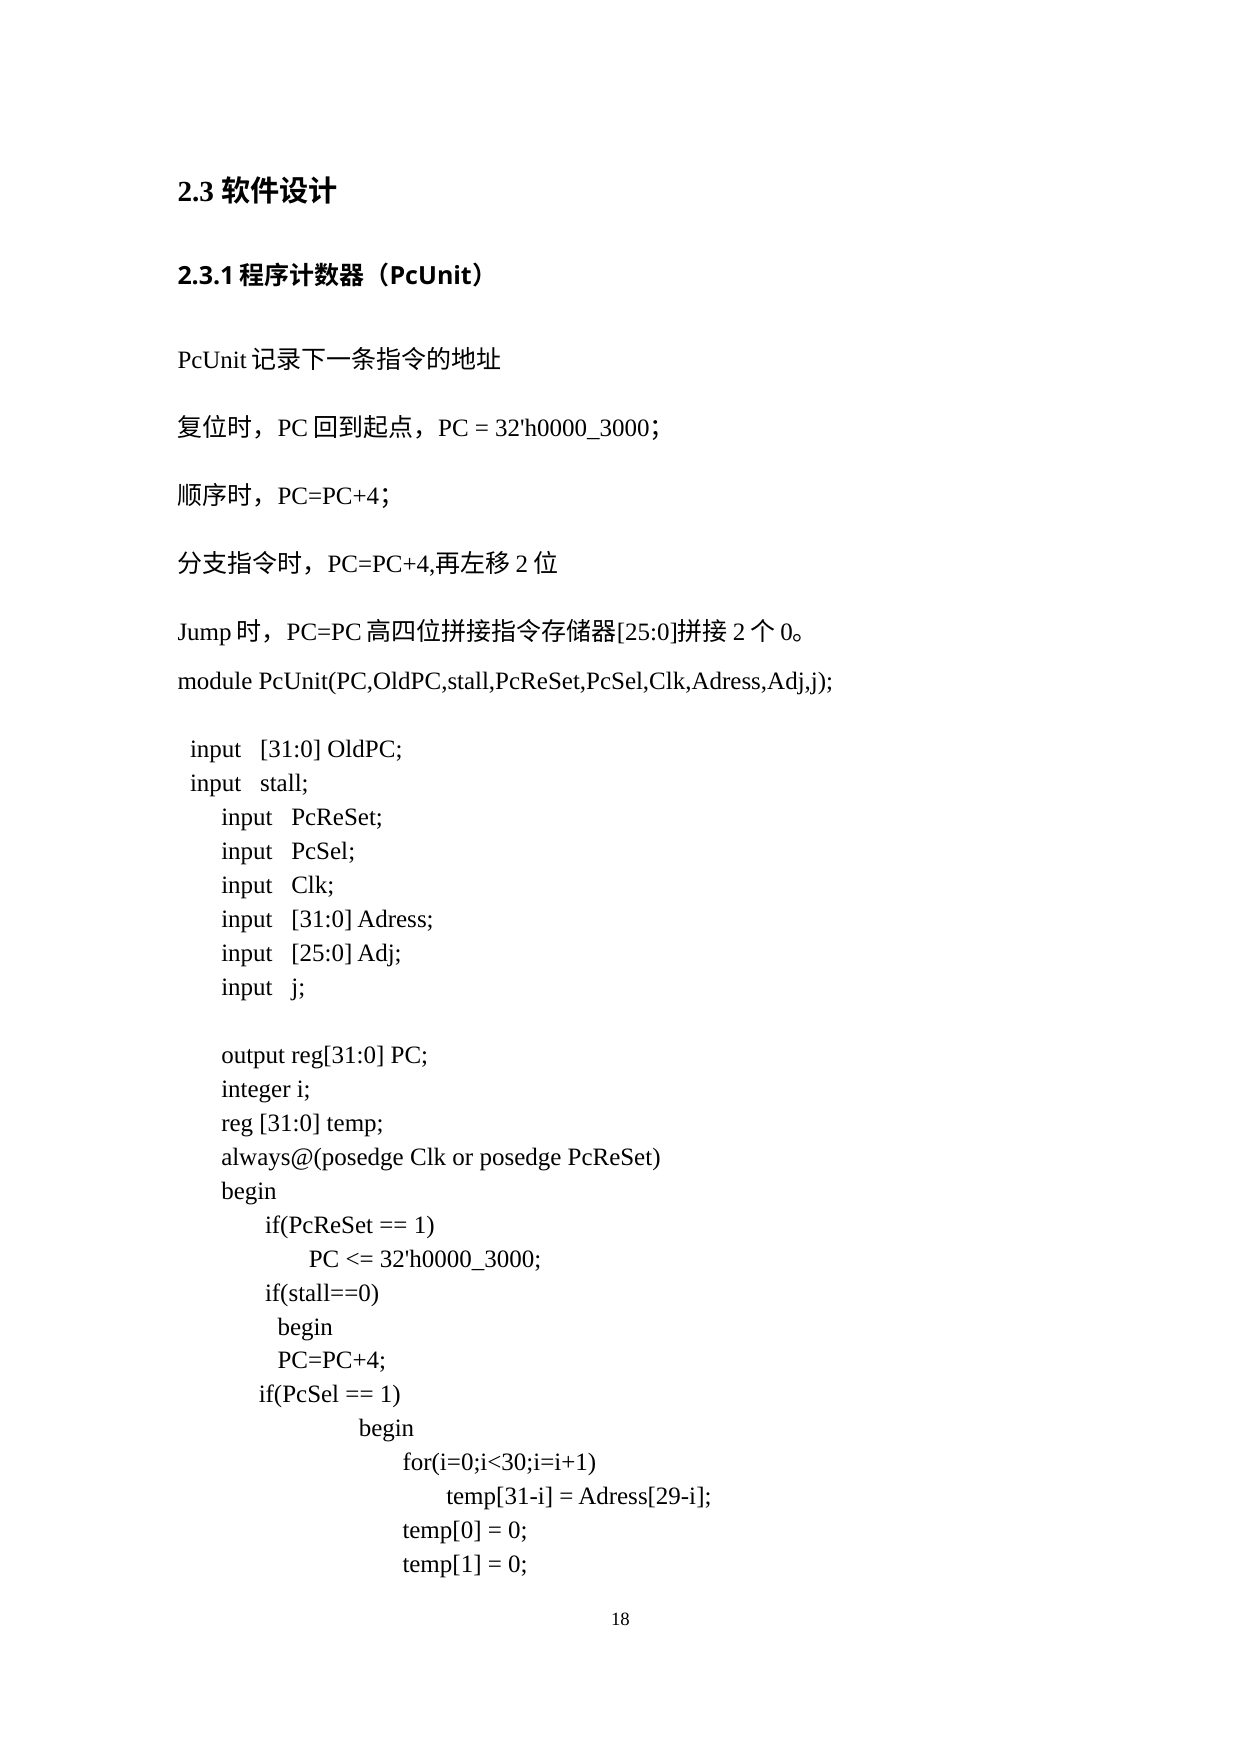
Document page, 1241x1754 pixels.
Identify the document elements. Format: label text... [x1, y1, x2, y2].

text Jump时，PC=PC高四位拼接指令存储器[25:0]拼接2个0。 [177, 596, 1063, 664]
text integer i; [177, 1071, 1063, 1105]
text reg [31:0] temp; [177, 1105, 1063, 1139]
text for(i=0;i<30;i=i+1) [177, 1445, 1063, 1479]
text input Clk; [177, 867, 1063, 901]
text temp[31-i] = Adress[29-i]; [177, 1479, 1063, 1513]
text PC=PC+4; [177, 1343, 1063, 1377]
text input PcSel; [177, 833, 1063, 867]
subtitle 2.3 软件设计 [177, 154, 1063, 222]
text input [31:0] Adress; [177, 901, 1063, 935]
text temp[1] = 0; [177, 1547, 1063, 1581]
text input PcReSet; [177, 799, 1063, 833]
text temp[0] = 0; [177, 1513, 1063, 1547]
text begin [177, 1309, 1063, 1343]
text input j; [177, 969, 1063, 1003]
text if(PcReSet == 1) [177, 1207, 1063, 1241]
text begin [177, 1411, 1063, 1445]
text input [25:0] Adj; [177, 935, 1063, 969]
text input stall; [177, 766, 1063, 799]
text PcUnit记录下一条指令的地址 [177, 324, 1063, 392]
text PC <= 32'h0000_3000; [177, 1241, 1063, 1275]
text always@(posedge Clk or posedge PcReSet) [177, 1139, 1063, 1173]
text 顺序时，PC=PC+4； [177, 460, 1063, 528]
text 分支指令时，PC=PC+4,再左移2位 [177, 528, 1063, 596]
text output reg[31:0] PC; [177, 1037, 1063, 1071]
text module PcUnit(PC,OldPC,stall,PcReSet,PcSel,Clk,Adress,Adj,j); [177, 664, 1063, 698]
text input [31:0] OldPC; [177, 732, 1063, 766]
text if(PcSel == 1) [177, 1377, 1063, 1411]
text 复位时，PC回到起点，PC = 32'h0000_3000； [177, 392, 1063, 460]
text if(stall==0) [177, 1275, 1063, 1309]
subtitle 2.3.1程序计数器（PcUnit） [177, 239, 1063, 307]
text begin [177, 1173, 1063, 1207]
